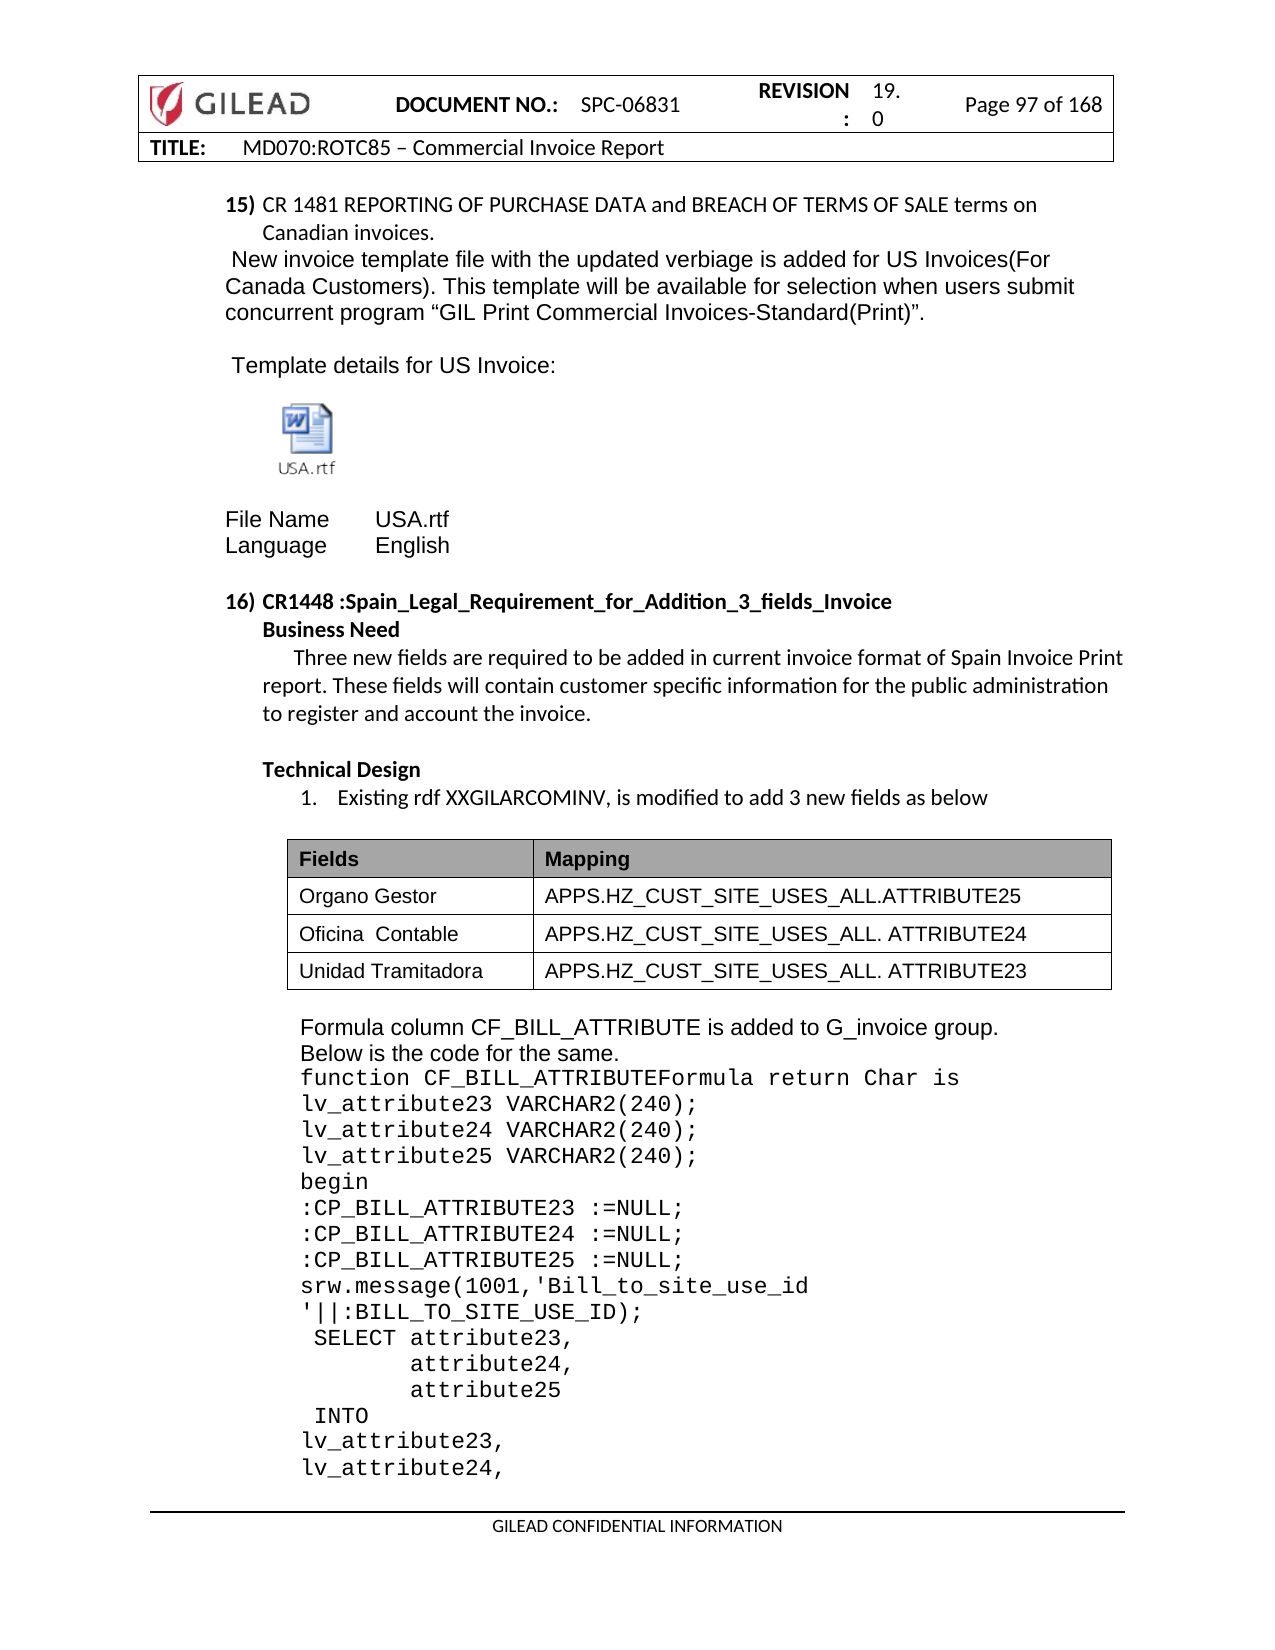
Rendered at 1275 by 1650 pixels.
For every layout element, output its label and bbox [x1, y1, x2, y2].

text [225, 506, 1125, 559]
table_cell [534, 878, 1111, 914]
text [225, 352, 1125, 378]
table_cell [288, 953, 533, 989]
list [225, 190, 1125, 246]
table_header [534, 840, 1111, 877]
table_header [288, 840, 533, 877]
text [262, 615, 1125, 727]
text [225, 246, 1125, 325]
picture [150, 82, 310, 126]
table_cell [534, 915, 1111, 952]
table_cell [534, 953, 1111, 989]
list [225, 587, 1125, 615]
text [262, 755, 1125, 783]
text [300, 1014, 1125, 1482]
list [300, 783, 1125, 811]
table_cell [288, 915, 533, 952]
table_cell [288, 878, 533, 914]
